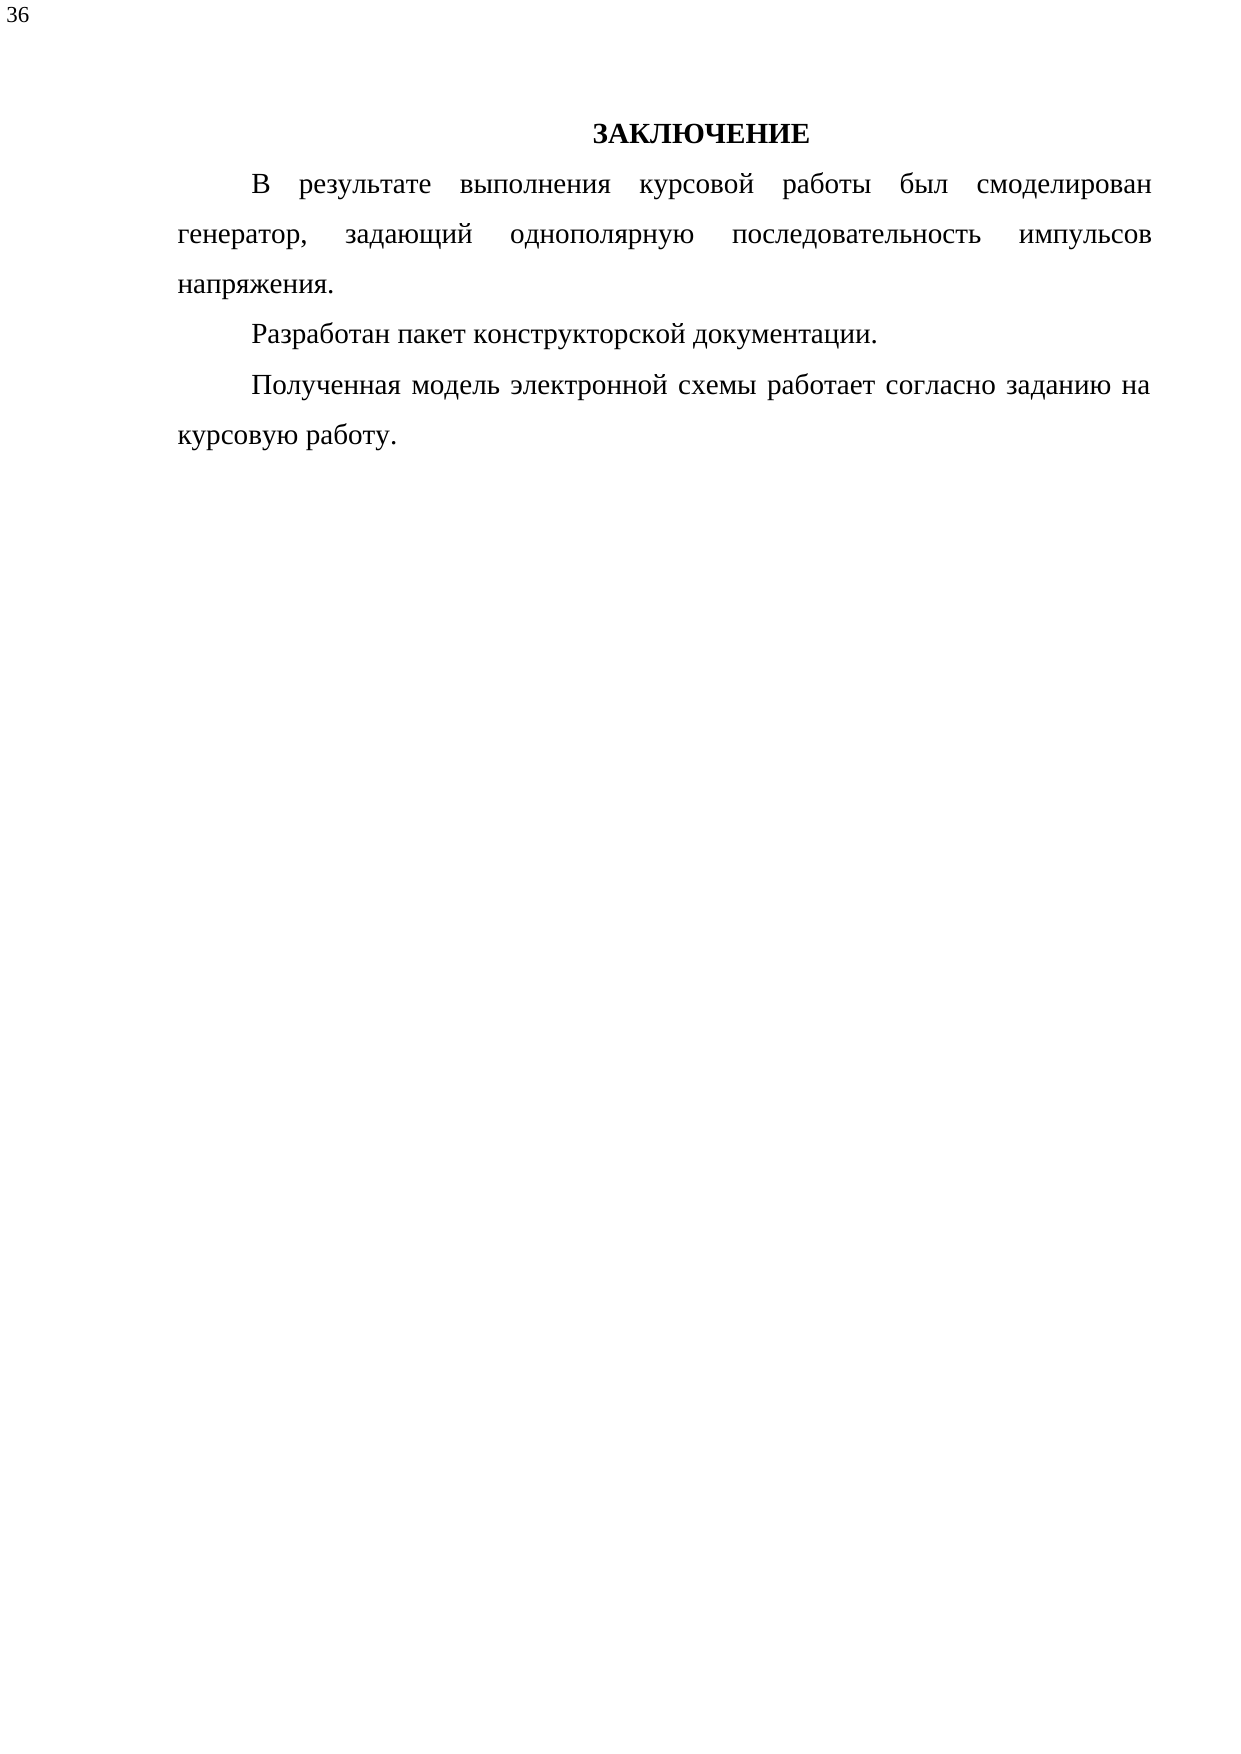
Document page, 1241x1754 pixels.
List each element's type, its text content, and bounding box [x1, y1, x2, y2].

subtitle ЗАКЛЮЧЕНИЕ [388, 116, 1014, 149]
text Полученная модель электронной схемы работает согласно заданию на курсовую работу. [177, 367, 1151, 451]
text В результате выполнения курсовой работы был смоделирован генератор, задающий однополярную последовательность импульсов напряжения. [177, 166, 1152, 300]
text Разработан пакет конструкторской документации. [251, 317, 1163, 350]
